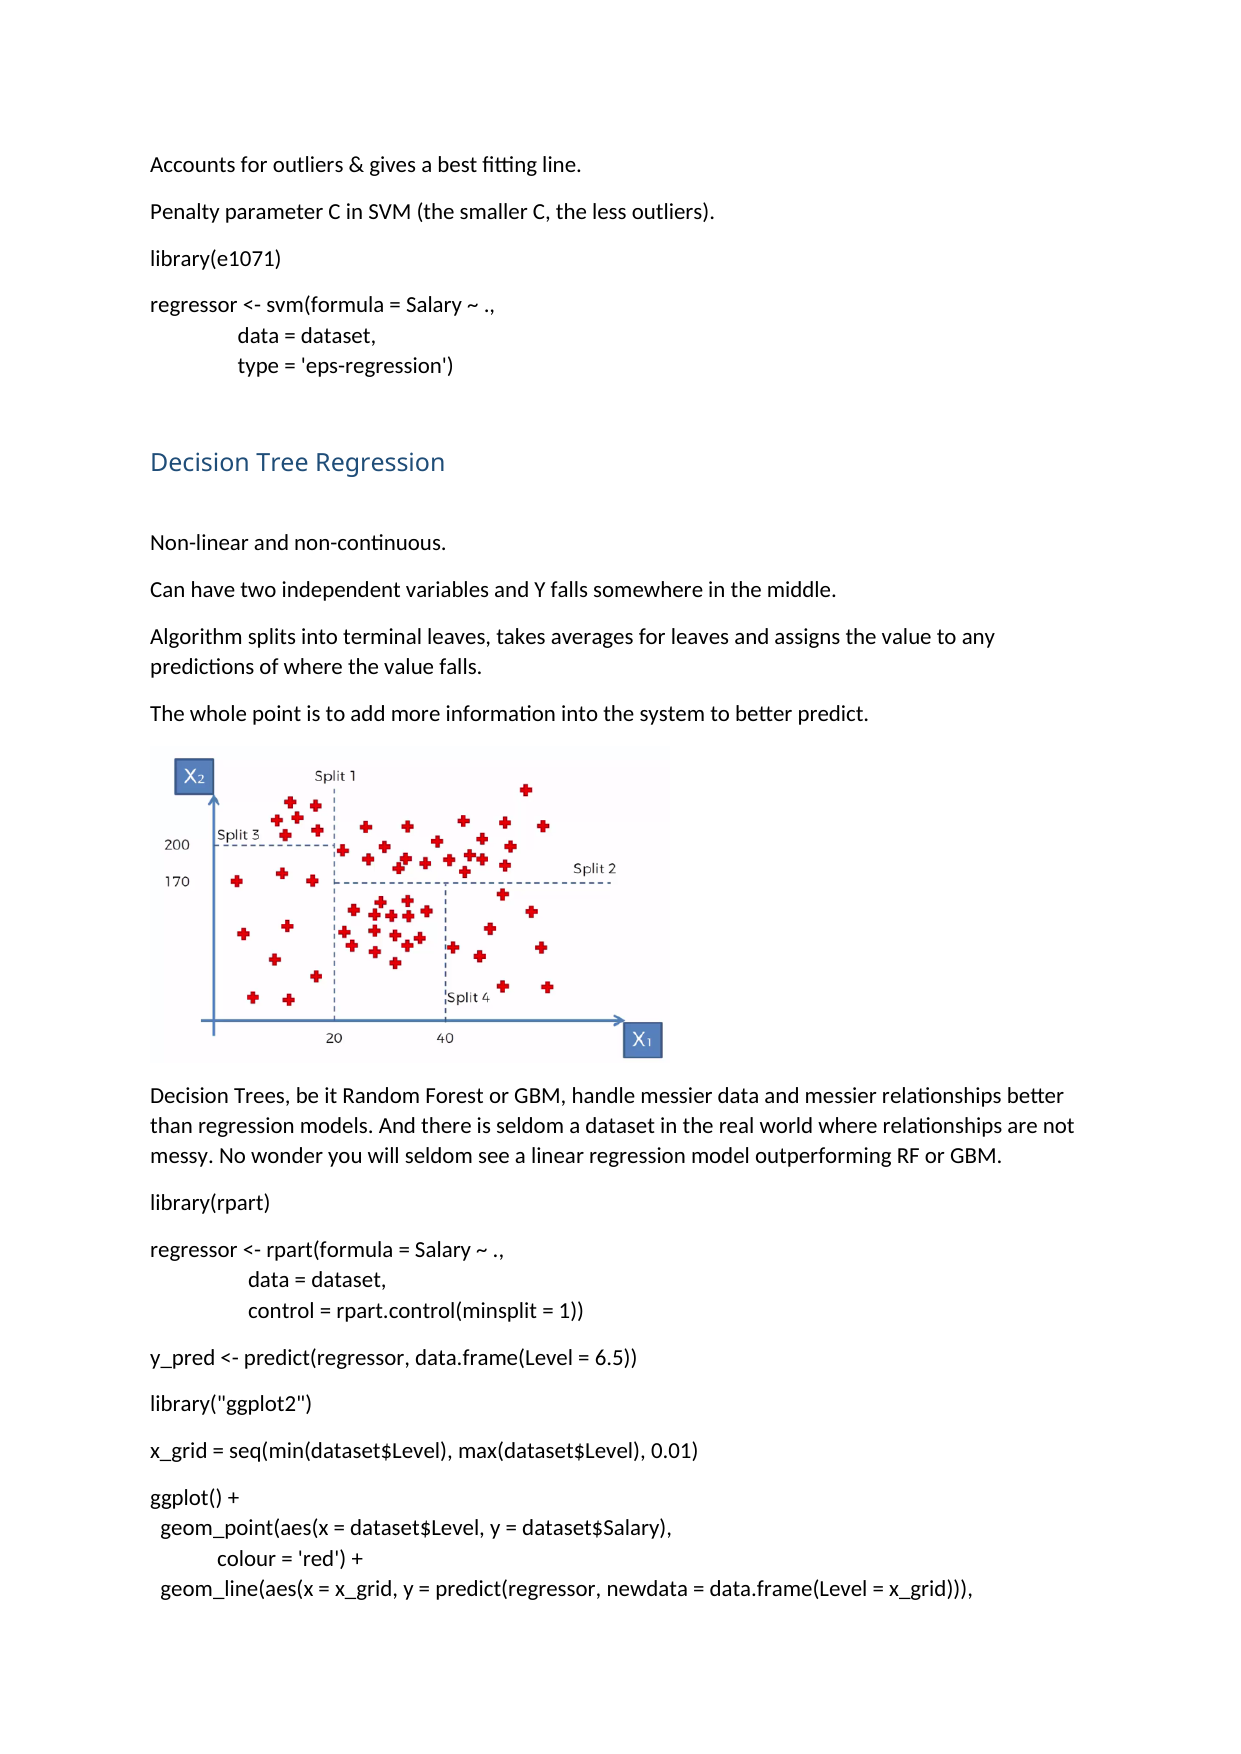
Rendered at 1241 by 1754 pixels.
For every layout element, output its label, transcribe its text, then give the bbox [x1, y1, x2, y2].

text Can have two independent variables and Y falls somewhere in the middle. [150, 575, 1090, 603]
text y_pred <- predict(regressor, data.frame(Level = 6.5)) [150, 1343, 1090, 1371]
text Non-linear and non-continuous. [150, 528, 1090, 556]
text Accounts for outliers & gives a best fitting line. [150, 150, 1090, 178]
text library(rpart) [150, 1188, 1090, 1217]
text The whole point is to add more information into the system to better predict. [150, 699, 1090, 727]
text library(e1071) [150, 244, 1090, 272]
text library("ggplot2") [150, 1389, 1090, 1418]
subtitle Decision Tree Regression [150, 445, 1090, 479]
text regressor <- rpart(formula = Salary ~ ., data = dataset, control = rpart.control(minsplit = 1)) [150, 1235, 1090, 1324]
text Algorithm splits into terminal leaves, takes averages for leaves and assigns the value to any predictions of where the value falls. [150, 622, 1090, 680]
text regressor <- svm(formula = Salary ~ ., data = dataset, type = 'eps-regression') [150, 291, 1090, 379]
text x_grid = seq(min(dataset$Level), max(dataset$Level), 0.01) [150, 1436, 1090, 1464]
text Penalty parameter C in SVM (the smaller C, the less outliers). [150, 197, 1090, 225]
text Decision Trees, be it Random Forest or GBM, handle messier data and messier relationships better than regression models. And there is seldom a dataset in the real world where relationships are not messy. No wonder you will seldom see a linear regression model outperforming RF or GBM. [150, 1081, 1090, 1170]
picture [150, 746, 671, 1063]
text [150, 1483, 1090, 1602]
